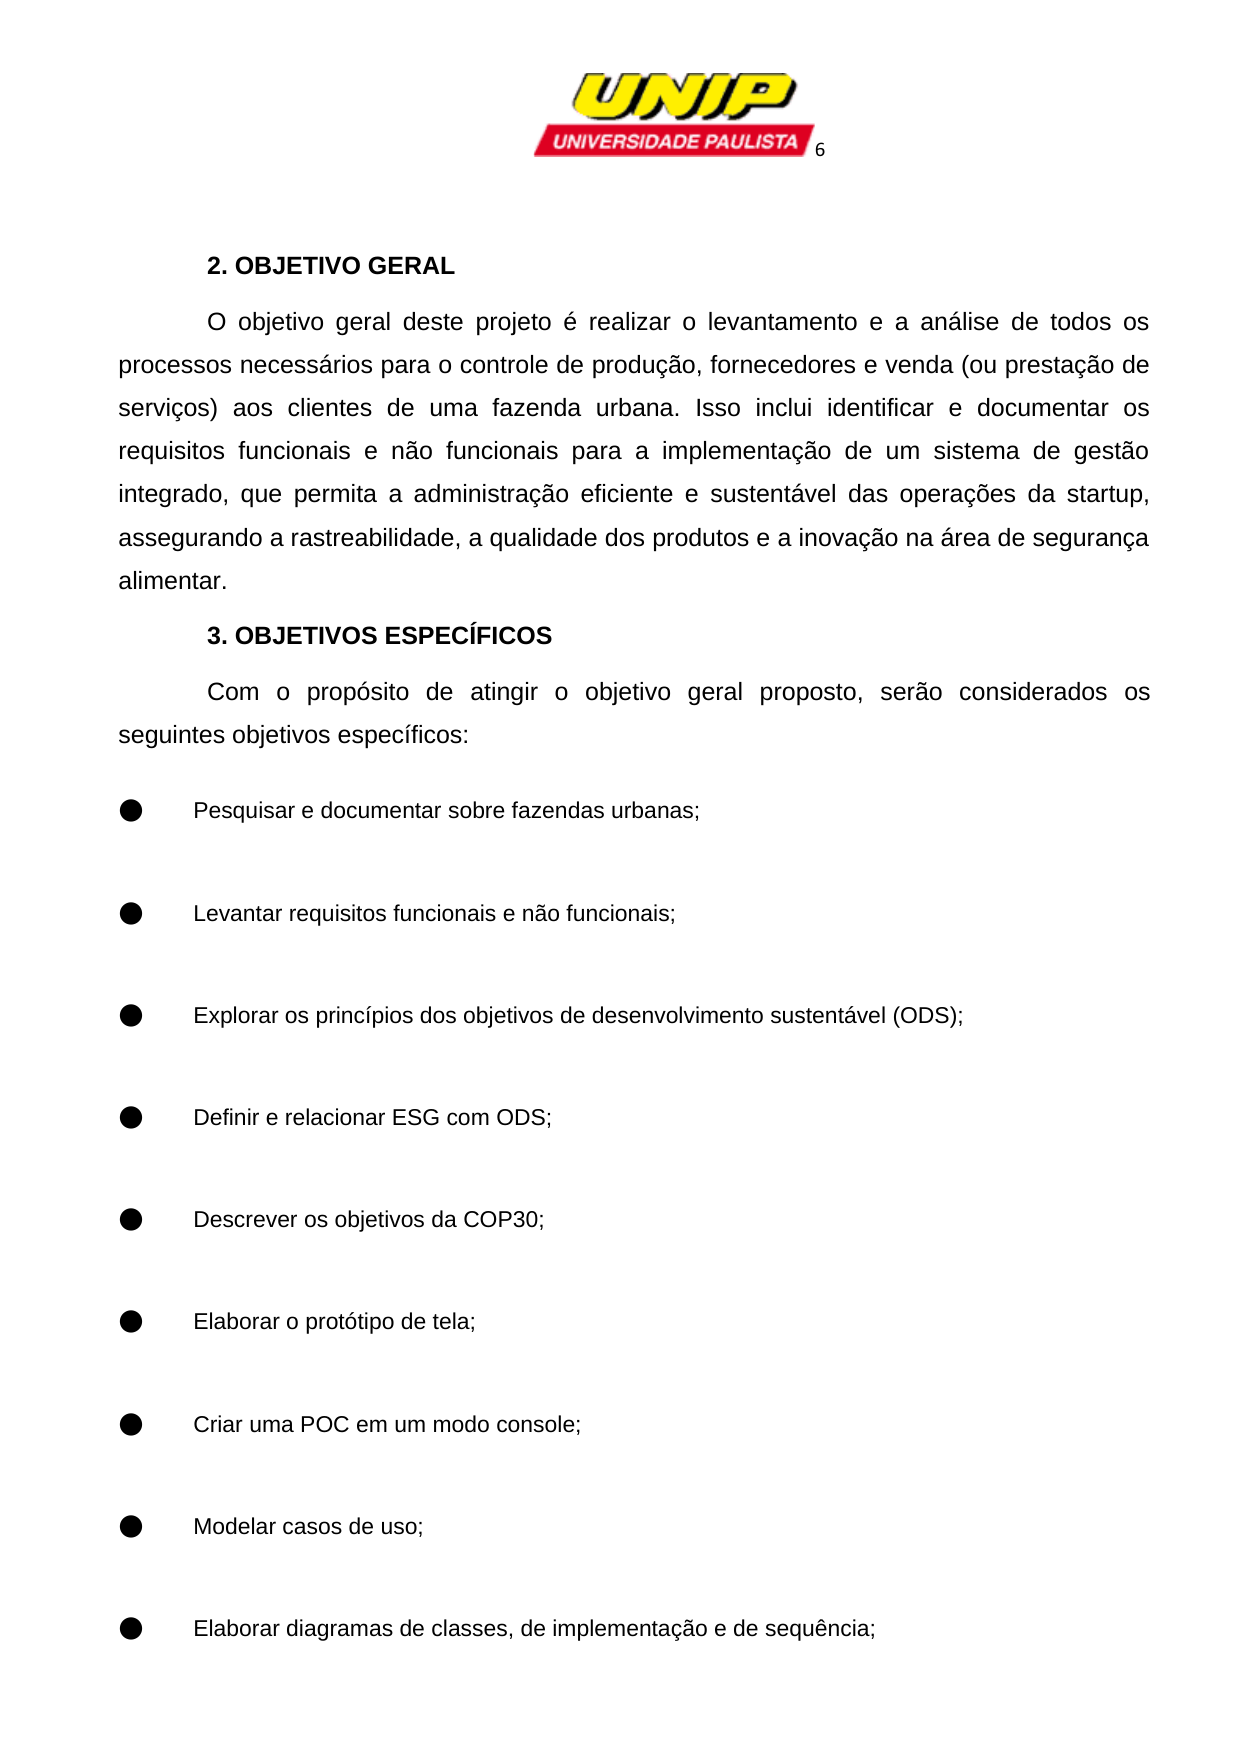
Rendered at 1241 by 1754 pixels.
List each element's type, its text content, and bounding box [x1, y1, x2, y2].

list Modelar casos de uso; [118, 1491, 1152, 1551]
list Criar uma POC em um modo console; [118, 1389, 1152, 1449]
text 2. OBJETIVO GERAL [118, 251, 1152, 280]
text Com o propósito de atingir o objetivo geral proposto, serão considerados os seguintes objetivos específicos: [118, 677, 1152, 749]
text O objetivo geral deste projeto é realizar o levantamento e a análise de todos os processos necessários para o controle de produção, fornecedores e venda (ou prestação de serviços) aos clientes de uma fazenda urbana. Isso inclui identificar e documentar os requisitos funcionais e não funcionais para a implementação de um sistema de gestão integrado, que permita a administração eficiente e sustentável das operações da startup, assegurando a rastreabilidade, a qualidade dos produtos e a inovação na área de segurança alimentar. [118, 307, 1152, 594]
list Elaborar o protótipo de tela; [118, 1287, 1152, 1346]
list Explorar os princípios dos objetivos de desenvolvimento sustentável (ODS); [118, 980, 1152, 1040]
list Descrever os objetivos da COP30; [118, 1184, 1152, 1244]
list Definir e relacionar ESG com ODS; [118, 1082, 1152, 1142]
list Pesquisar e documentar sobre fazendas urbanas; [118, 776, 1152, 836]
text 3. OBJETIVOS ESPECÍFICOS [118, 621, 1152, 650]
list Levantar requisitos funcionais e não funcionais; [118, 878, 1152, 938]
list Elaborar diagramas de classes, de implementação e de sequência; [118, 1593, 1152, 1653]
picture [533, 73, 815, 157]
